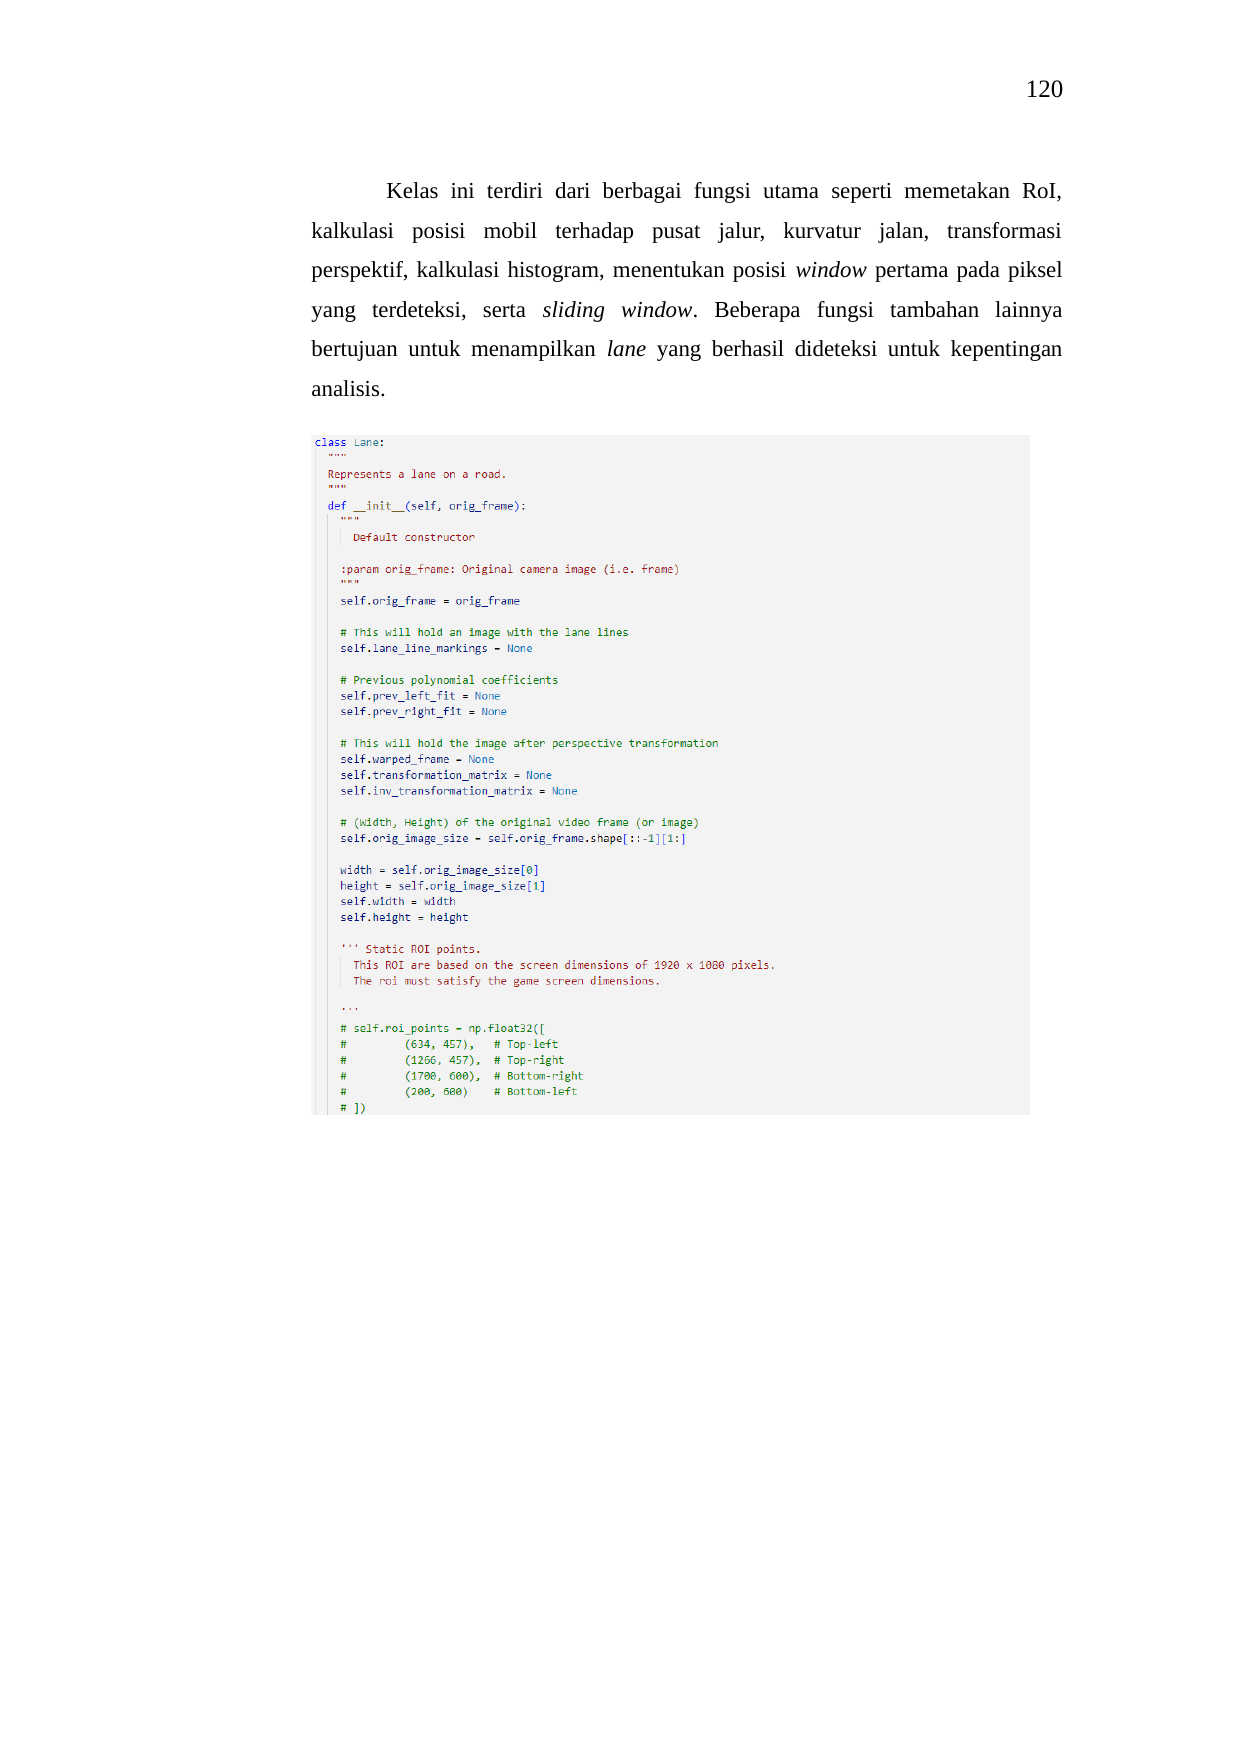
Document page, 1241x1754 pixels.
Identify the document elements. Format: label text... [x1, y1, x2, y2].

text Kelas ini terdiri dari berbagai fungsi utama seperti memetakan RoI, kalkulasi posisi mobil terhadap pusat jalur, kurvatur jalan, transformasi perspektif, kalkulasi histogram, menentukan posisi window pertama pada piksel yang terdeteksi, serta sliding window. Beberapa fungsi tambahan lainnya bertujuan untuk menampilkan lane yang berhasil dideteksi untuk kepentingan analisis. [311, 177, 1063, 401]
picture [311, 435, 1030, 1115]
